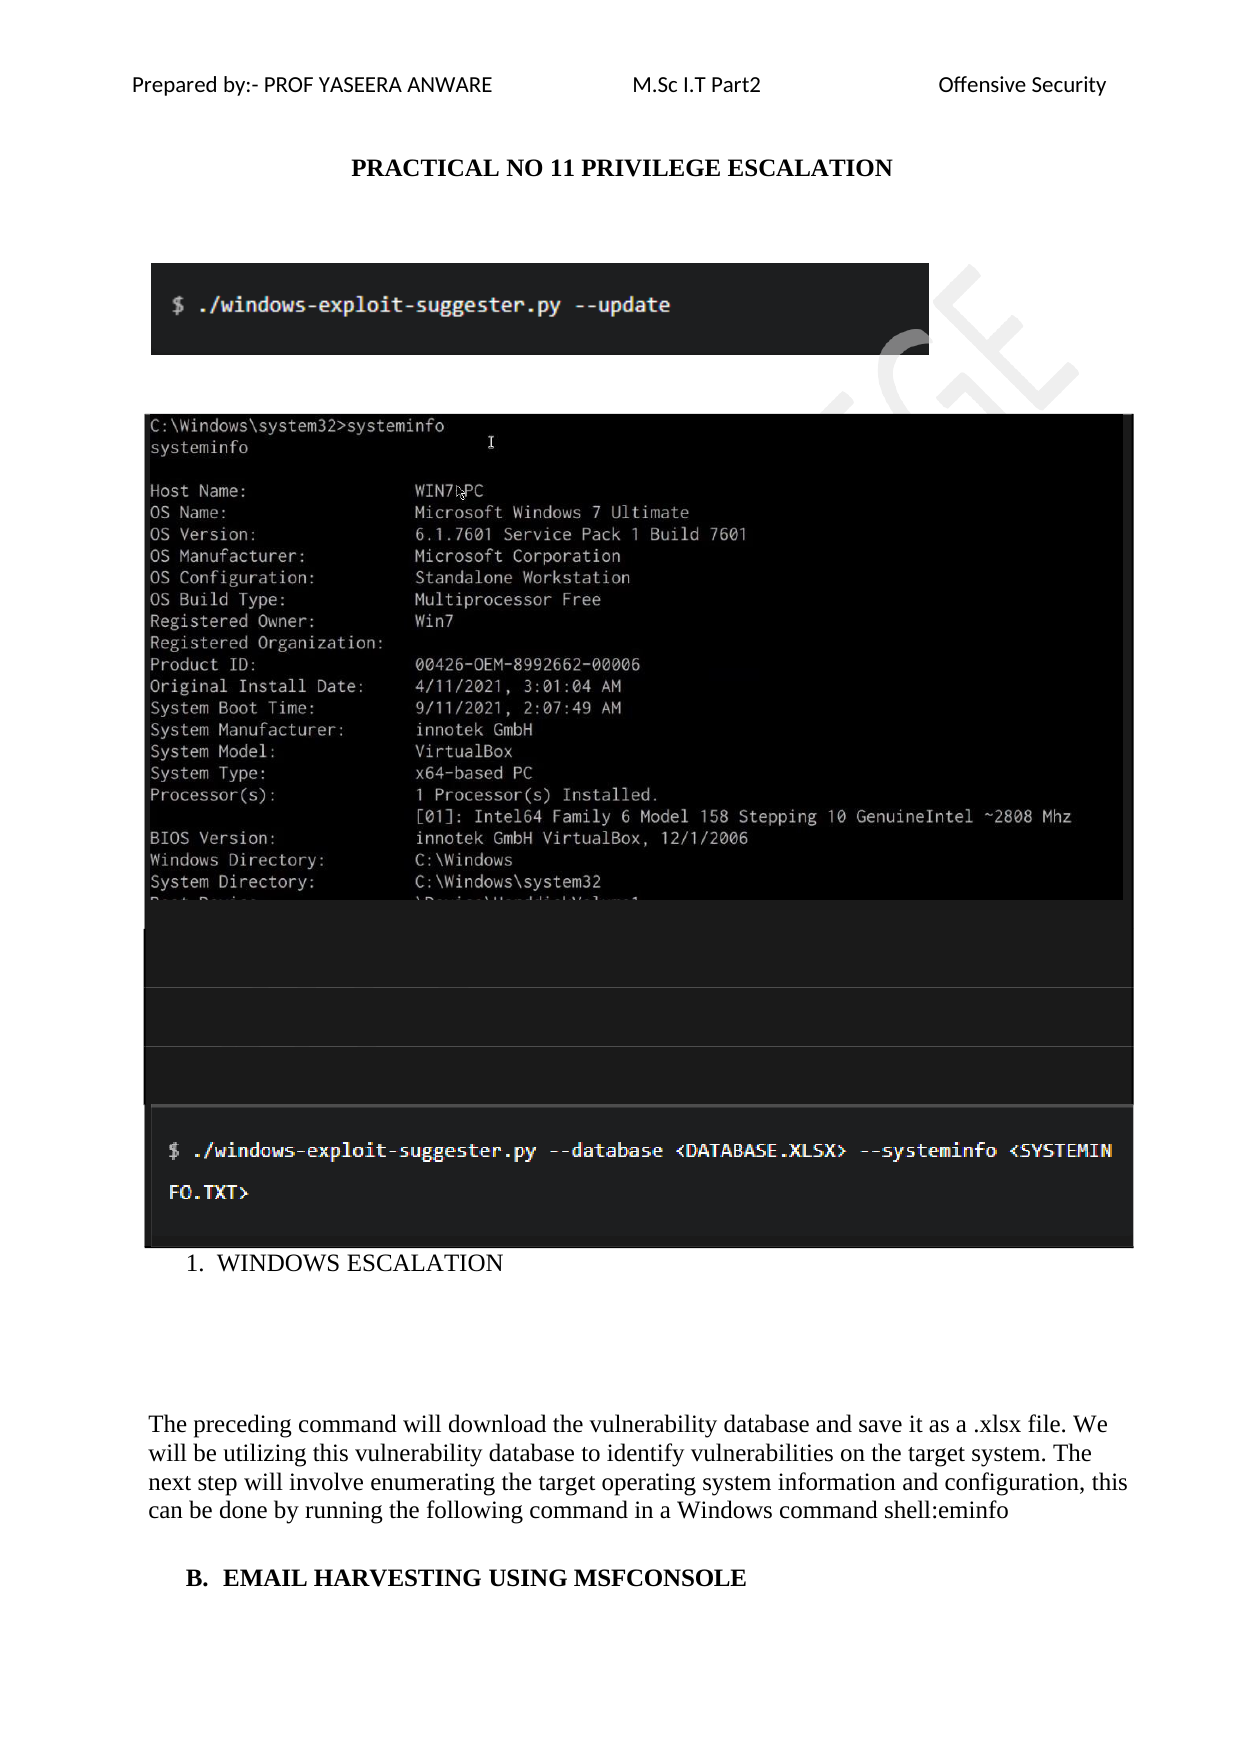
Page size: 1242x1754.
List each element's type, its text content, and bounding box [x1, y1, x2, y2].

subtitle PRACTICAL NO 11 PRIVILEGE ESCALATION [110, 153, 1134, 182]
picture [144, 1104, 1134, 1247]
picture [151, 263, 1079, 413]
text Prepared by:- PROF YASEERA ANWARE M.Sc I.T Part2 Offensive Security [75, 70, 1163, 98]
picture [150, 414, 1123, 900]
